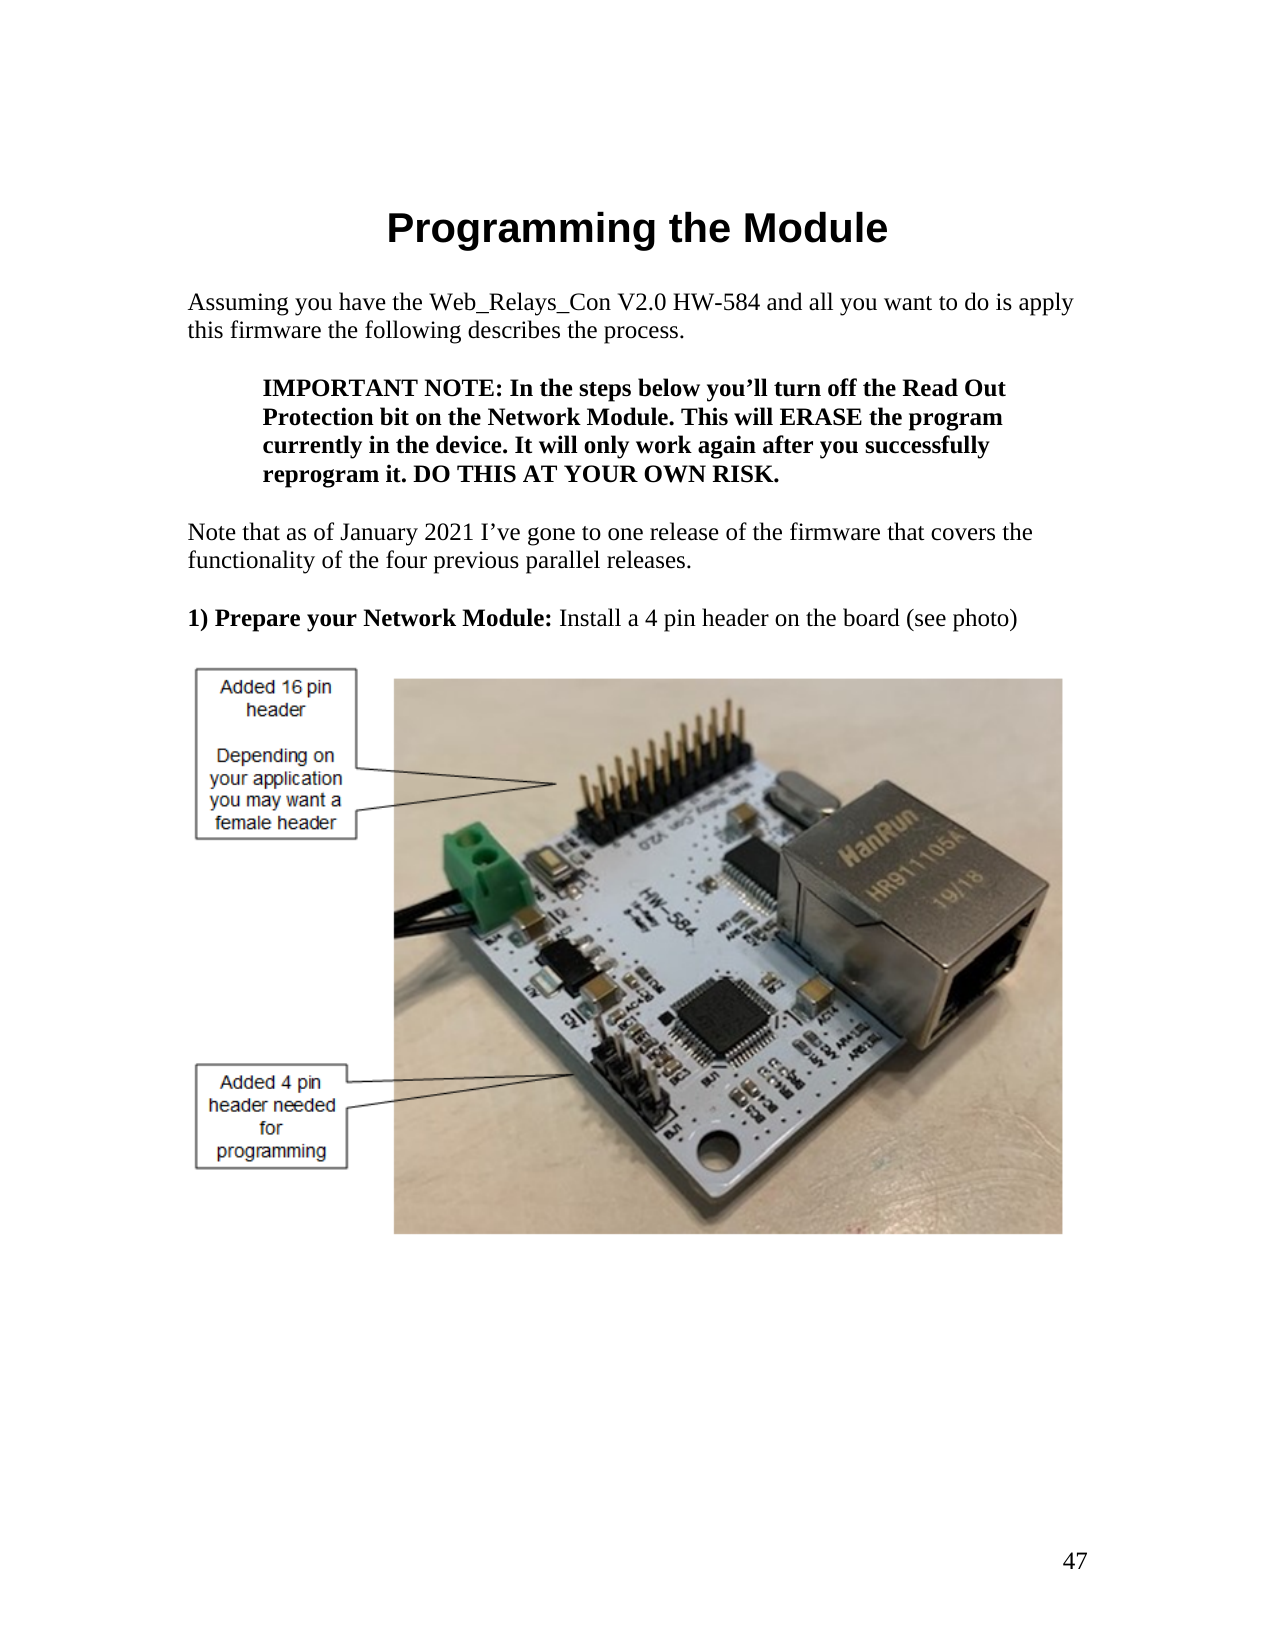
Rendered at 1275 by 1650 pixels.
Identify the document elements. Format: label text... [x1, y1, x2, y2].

picture [187, 660, 1072, 1245]
text IMPORTANT NOTE: In the steps below you’ll turn off the Read Out Protection bit on the Network Module. This will ERASE the program currently in the device. It will only work again after you successfully reprogram it. DO THIS AT YOUR OWN RISK. [262, 373, 1087, 488]
text Assuming you have the Web_Relays_Con V2.0 HW-584 and all you want to do is apply this firmware the following describes the process. [187, 287, 1087, 344]
text Note that as of January 2021 I’ve gone to one release of the firmware that covers the functionality of the four previous parallel releases. [187, 517, 1087, 574]
text 1) Prepare your Network Module: Install a 4 pin header on the board (see photo) [187, 603, 1087, 632]
subtitle Programming the Module [187, 204, 1087, 252]
